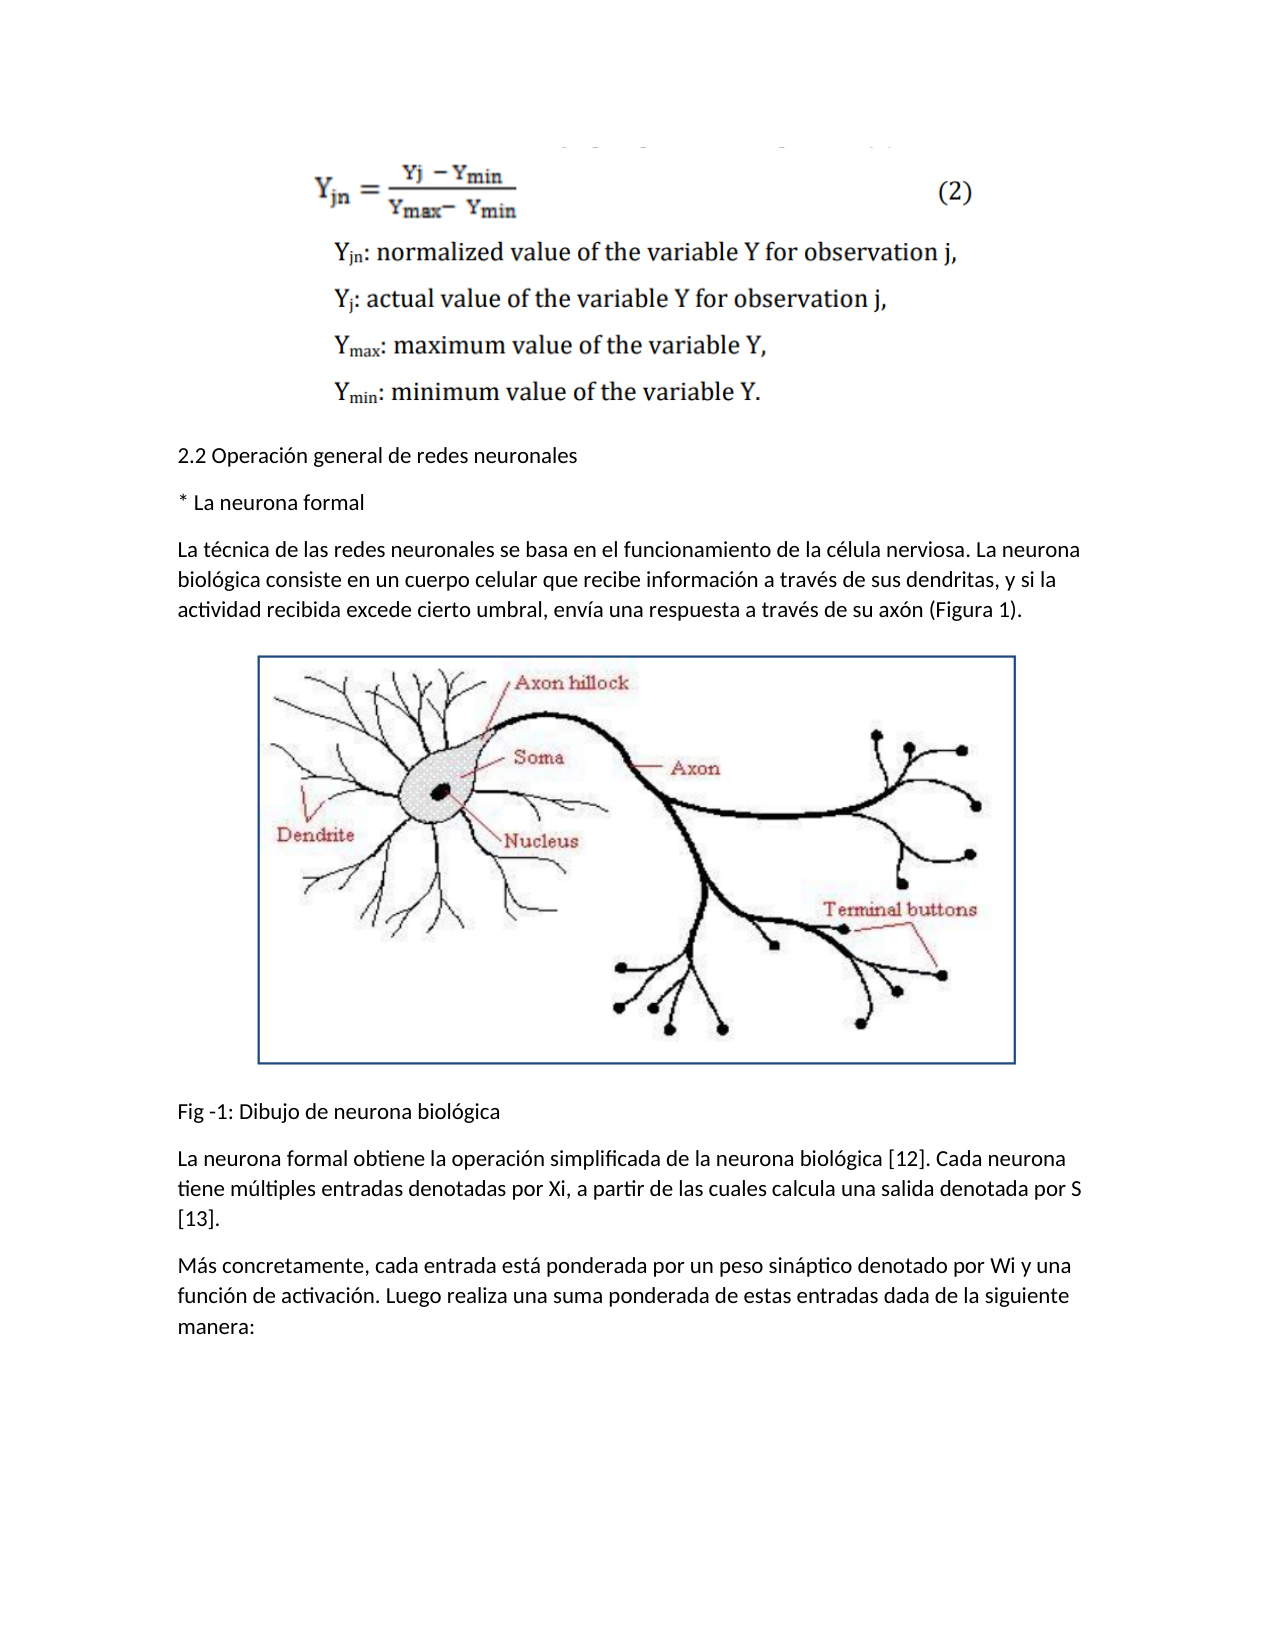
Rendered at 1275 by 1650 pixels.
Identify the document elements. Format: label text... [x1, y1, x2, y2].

text 2.2 Operación general de redes neuronales [177, 441, 1098, 469]
picture [259, 147, 1016, 423]
text La neurona formal obtiene la operación simplificada de la neurona biológica [12]. Cada neurona tiene múltiples entradas denotadas por Xi, a partir de las cuales calcula una salida denotada por S [13]. [177, 1144, 1098, 1233]
text Más concretamente, cada entrada está ponderada por un peso sináptico denotado por Wi y una función de activación. Luego realiza una suma ponderada de estas entradas dada de la siguiente manera: [177, 1251, 1098, 1340]
text La técnica de las redes neuronales se basa en el funcionamiento de la célula nerviosa. La neurona biológica consiste en un cuerpo celular que recibe información a través de sus dendritas, y si la actividad recibida excede cierto umbral, envía una respuesta a través de su axón (Figura 1). [177, 535, 1098, 624]
text * La neurona formal [177, 488, 1098, 516]
text Fig -1: Dibujo de neurona biológica [177, 1097, 1098, 1125]
picture [243, 642, 1032, 1079]
